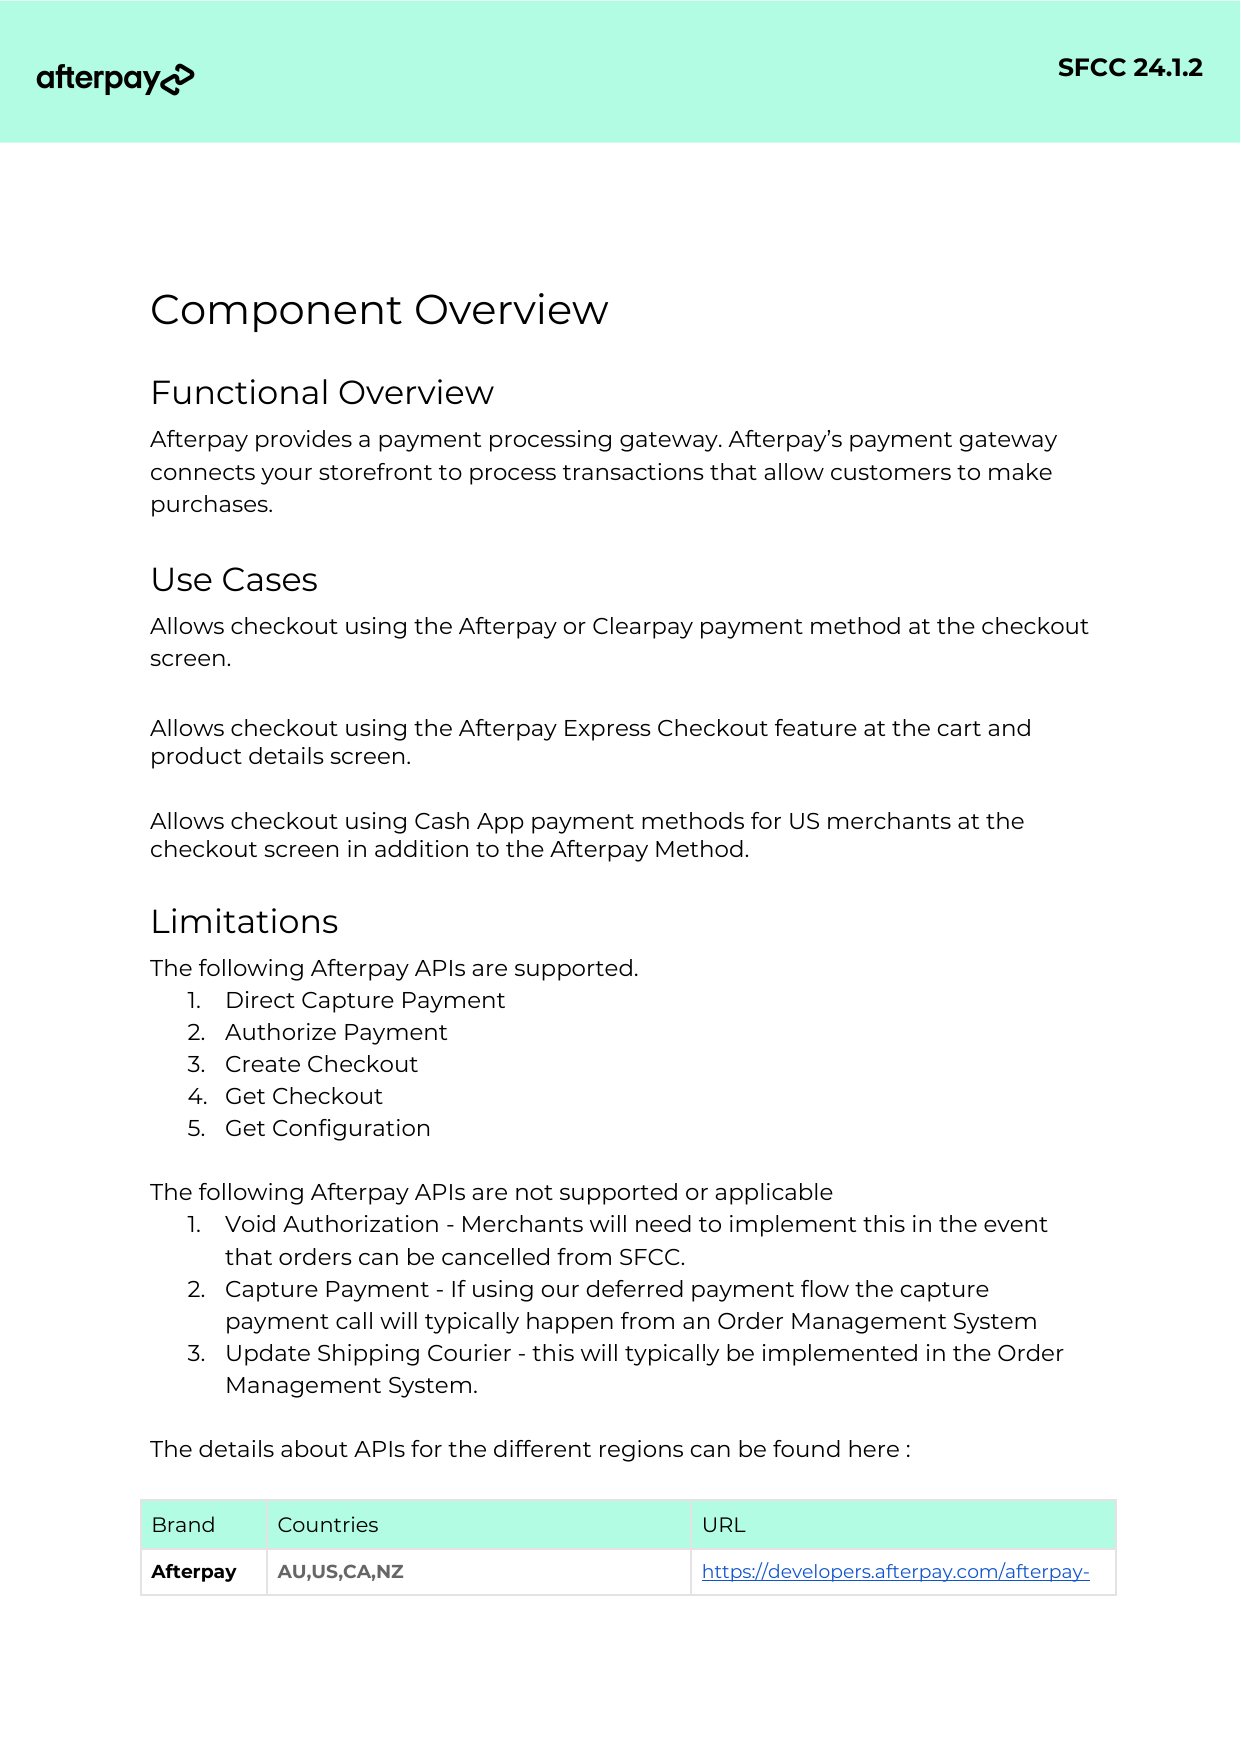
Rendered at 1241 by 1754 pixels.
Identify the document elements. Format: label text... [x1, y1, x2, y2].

list Get Configuration [187, 1114, 1090, 1142]
table_cell AU,US,CA,NZ [268, 1550, 690, 1593]
table_header Brand [142, 1501, 266, 1548]
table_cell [692, 1550, 1115, 1593]
text The details about APIs for the different regions can be found here : [150, 1435, 1090, 1463]
table_header URL [692, 1501, 1115, 1548]
picture [7, 40, 224, 103]
subtitle Use Cases [150, 559, 1090, 600]
list Create Checkout [187, 1050, 1090, 1078]
text Afterpay provides a payment processing gateway. Afterpay’s payment gateway connects your storefront to process transactions that allow customers to make purchases. [150, 426, 1090, 518]
list Void Authorization - Merchants will need to implement this in the event that orders can be cancelled from SFCC. [187, 1211, 1090, 1271]
subtitle Functional Overview [150, 372, 1090, 413]
list Authorize Payment [187, 1018, 1090, 1046]
list Get Checkout [187, 1082, 1090, 1110]
subtitle Limitations [150, 901, 1090, 941]
list Direct Capture Payment [187, 986, 1090, 1014]
list Capture Payment - If using our deferred payment flow the capture payment call will typically happen from an Order Management System [187, 1275, 1090, 1335]
subtitle Allows checkout using Cash App payment methods for US merchants at the checkout screen in addition to the Afterpay Method. [150, 807, 1090, 863]
text Allows checkout using the Afterpay or Clearpay payment method at the checkout screen. [150, 612, 1090, 672]
text The following Afterpay APIs are supported. [150, 954, 1090, 982]
subtitle Allows checkout using the Afterpay Express Checkout feature at the cart and product details screen. [150, 714, 1090, 770]
table_header Countries [268, 1501, 690, 1548]
text The following Afterpay APIs are not supported or applicable [150, 1178, 1090, 1206]
list Update Shipping Courier - this will typically be implemented in the Order Management System. [187, 1339, 1090, 1399]
table_cell Afterpay [142, 1550, 266, 1593]
subtitle Component Overview [150, 284, 1090, 335]
